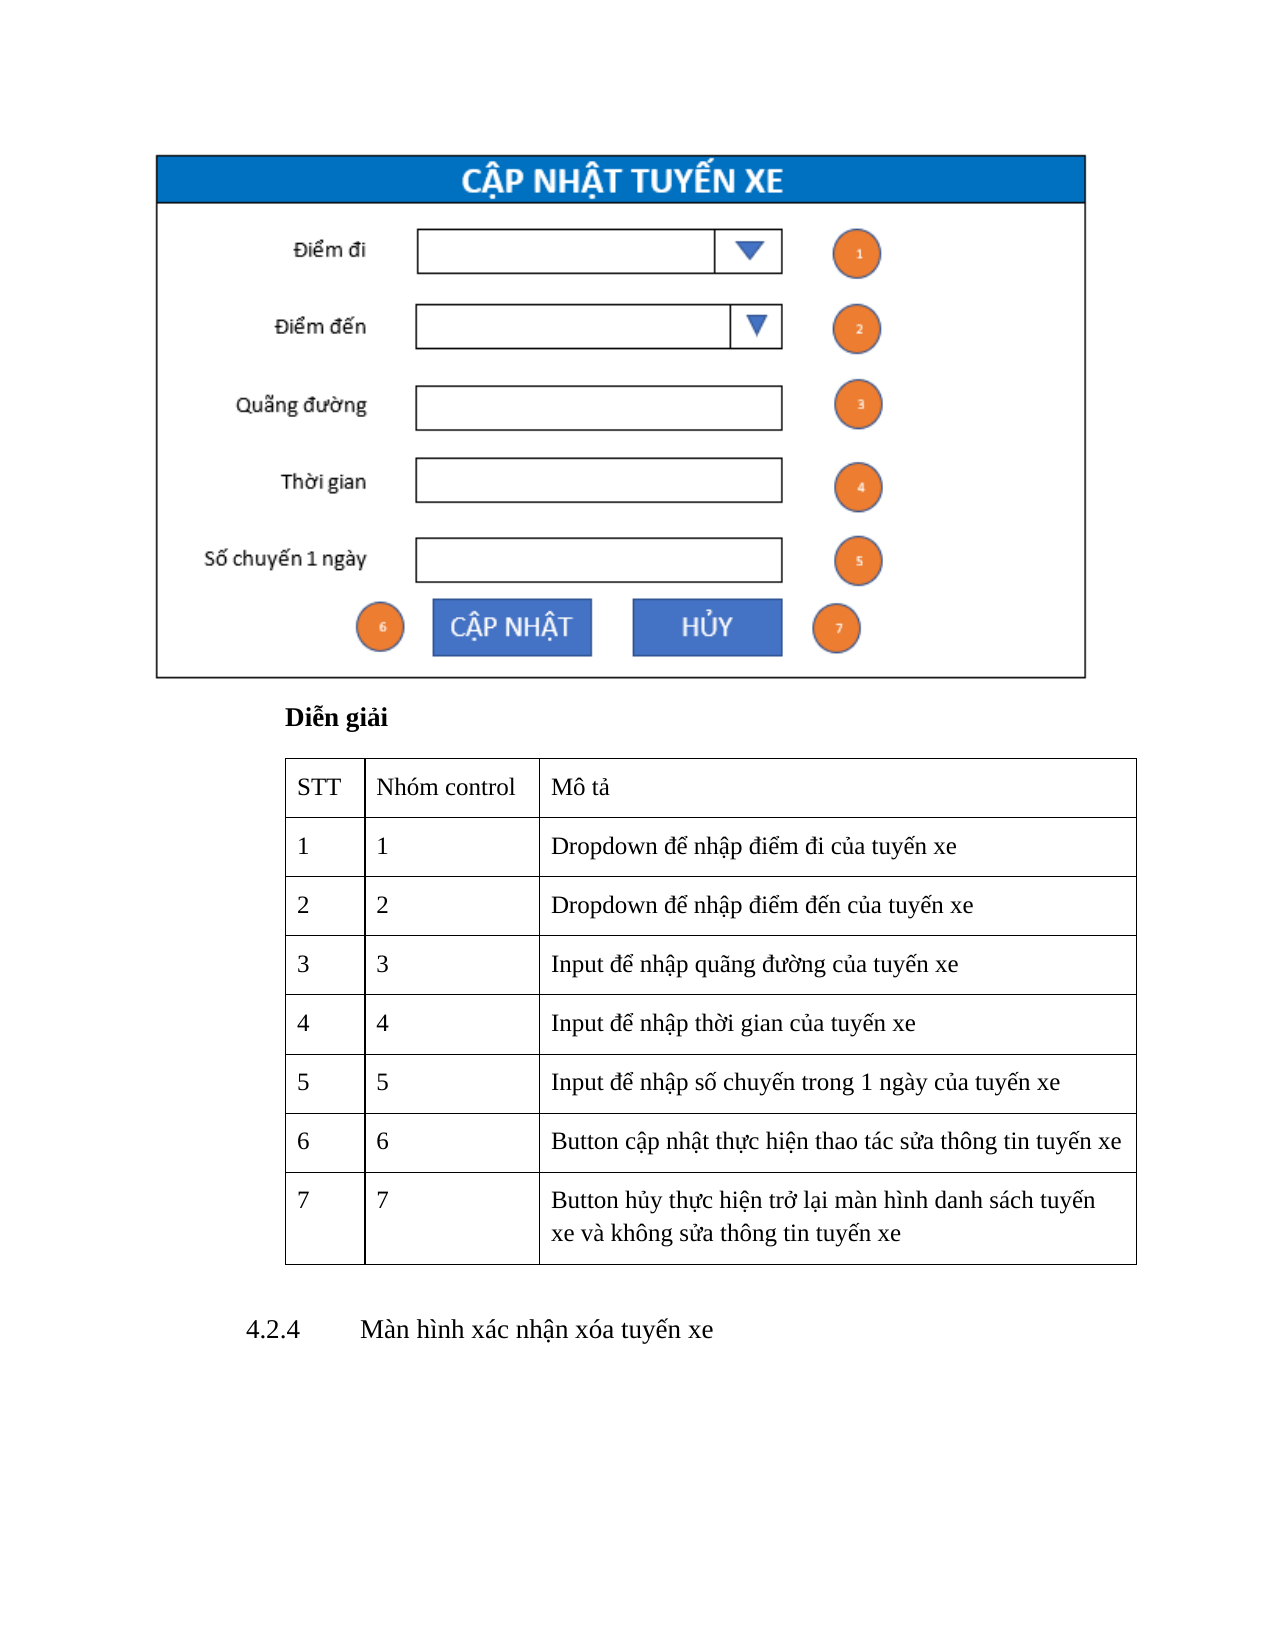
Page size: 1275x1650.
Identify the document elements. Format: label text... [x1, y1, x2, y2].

table_cell Input để nhập thời gian của tuyến xe [540, 995, 1136, 1053]
table_cell 7 [366, 1173, 539, 1264]
table_cell 3 [366, 936, 539, 994]
table_cell 5 [366, 1055, 539, 1112]
table_cell Button cập nhật thực hiện thao tác sửa thông tin tuyến xe [540, 1114, 1136, 1172]
table_header Nhóm control [366, 759, 539, 817]
table_header Mô tả [540, 759, 1136, 817]
picture [150, 150, 1094, 685]
table_cell Dropdown để nhập điểm đi của tuyến xe [540, 818, 1136, 876]
list Diễn giải [285, 702, 1125, 733]
list Màn hình xác nhận xóa tuyến xe [300, 1313, 1125, 1344]
table_header STT [286, 759, 364, 817]
table_cell 6 [286, 1114, 364, 1172]
table_cell 1 [366, 818, 539, 876]
table_cell Input để nhập số chuyến trong 1 ngày của tuyến xe [540, 1055, 1136, 1112]
table_cell Button hủy thực hiện trở lại màn hình danh sách tuyến xe và không sửa thông tin tuyến xe [540, 1173, 1136, 1264]
table_cell 4 [286, 995, 364, 1053]
table_cell 6 [366, 1114, 539, 1172]
table_cell 2 [286, 877, 364, 935]
table_cell Dropdown để nhập điểm đến của tuyến xe [540, 877, 1136, 935]
table_cell 3 [286, 936, 364, 994]
table_cell 2 [366, 877, 539, 935]
table_cell 5 [286, 1055, 364, 1112]
table_cell 7 [286, 1173, 364, 1264]
table_cell 1 [286, 818, 364, 876]
table_cell 4 [366, 995, 539, 1053]
table_cell Input để nhập quãng đường của tuyến xe [540, 936, 1136, 994]
